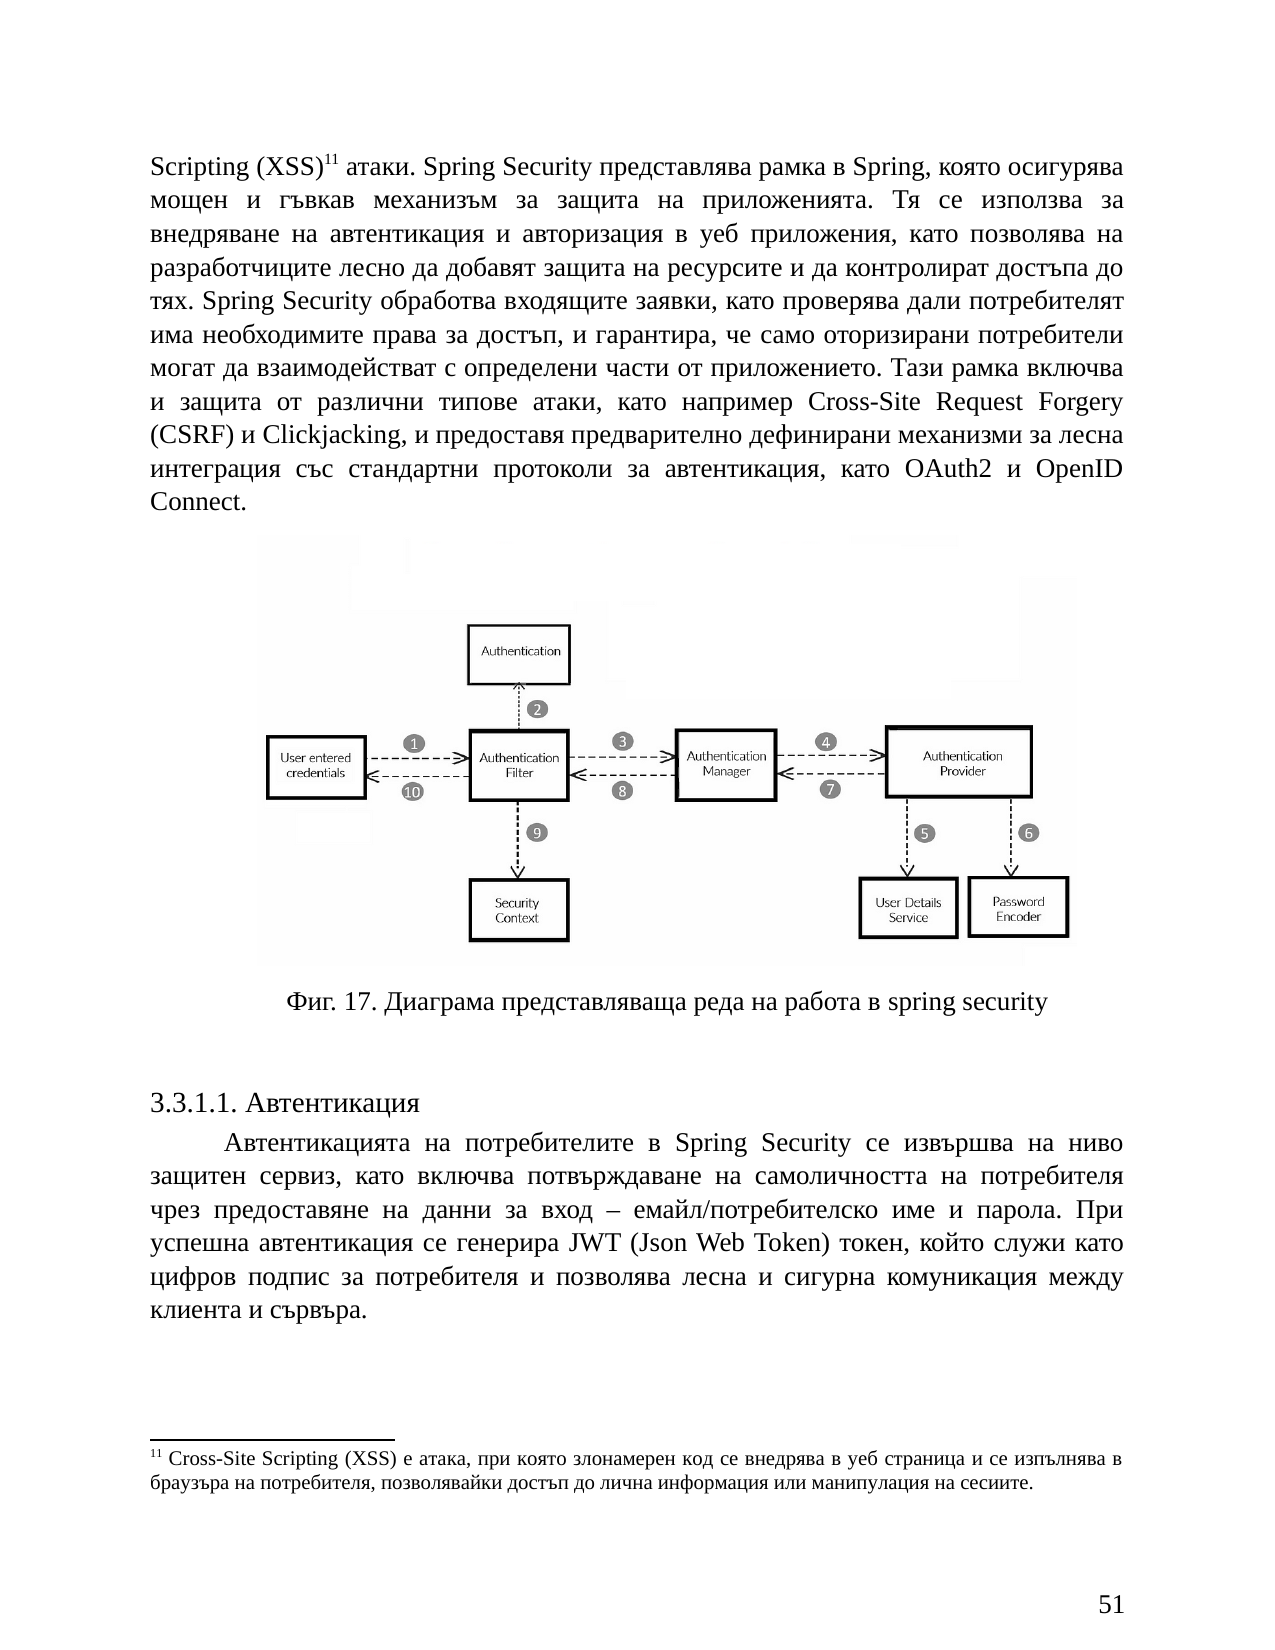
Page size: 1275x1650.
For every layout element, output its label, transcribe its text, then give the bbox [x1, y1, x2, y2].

picture [257, 535, 1078, 966]
text Фиг. 17. Диаграма представляваща реда на работа в spring security [150, 985, 1125, 1016]
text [150, 150, 1125, 517]
text Автентикацията на потребителите в Spring Security се извършва на ниво защитен сервиз, като включва потвърждаване на самоличността на потребителя чрез предоставяне на данни за вход – емайл/потребителско име и парола. При успешна автентикация се генерира JWT (Json Web Token) токен, който служи като цифров подпис за потребителя и позволява лесна и сигурна комуникация между клиента и сървъра. [150, 1126, 1125, 1324]
subtitle 3.3.1.1. Автентикация [150, 1085, 1125, 1119]
